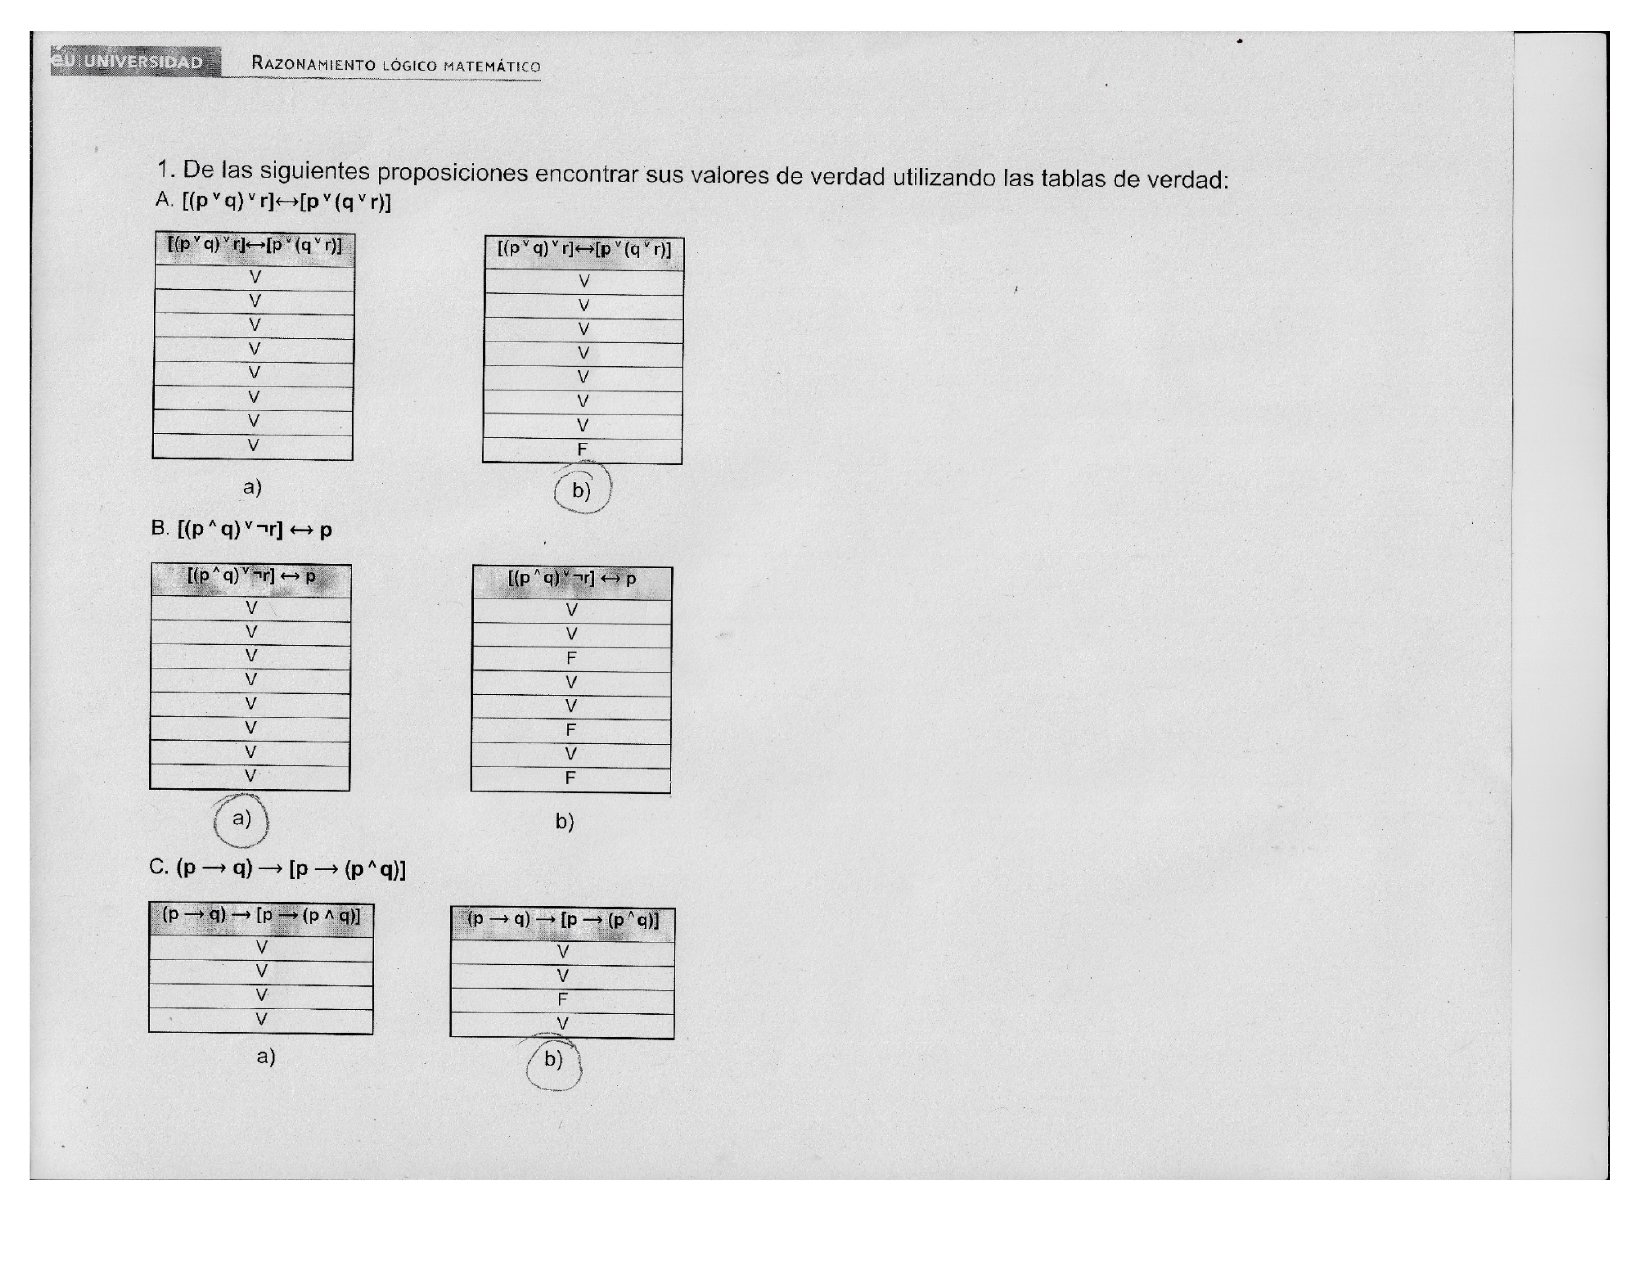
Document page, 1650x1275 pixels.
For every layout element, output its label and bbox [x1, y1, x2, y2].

picture [31, 32, 1608, 1178]
